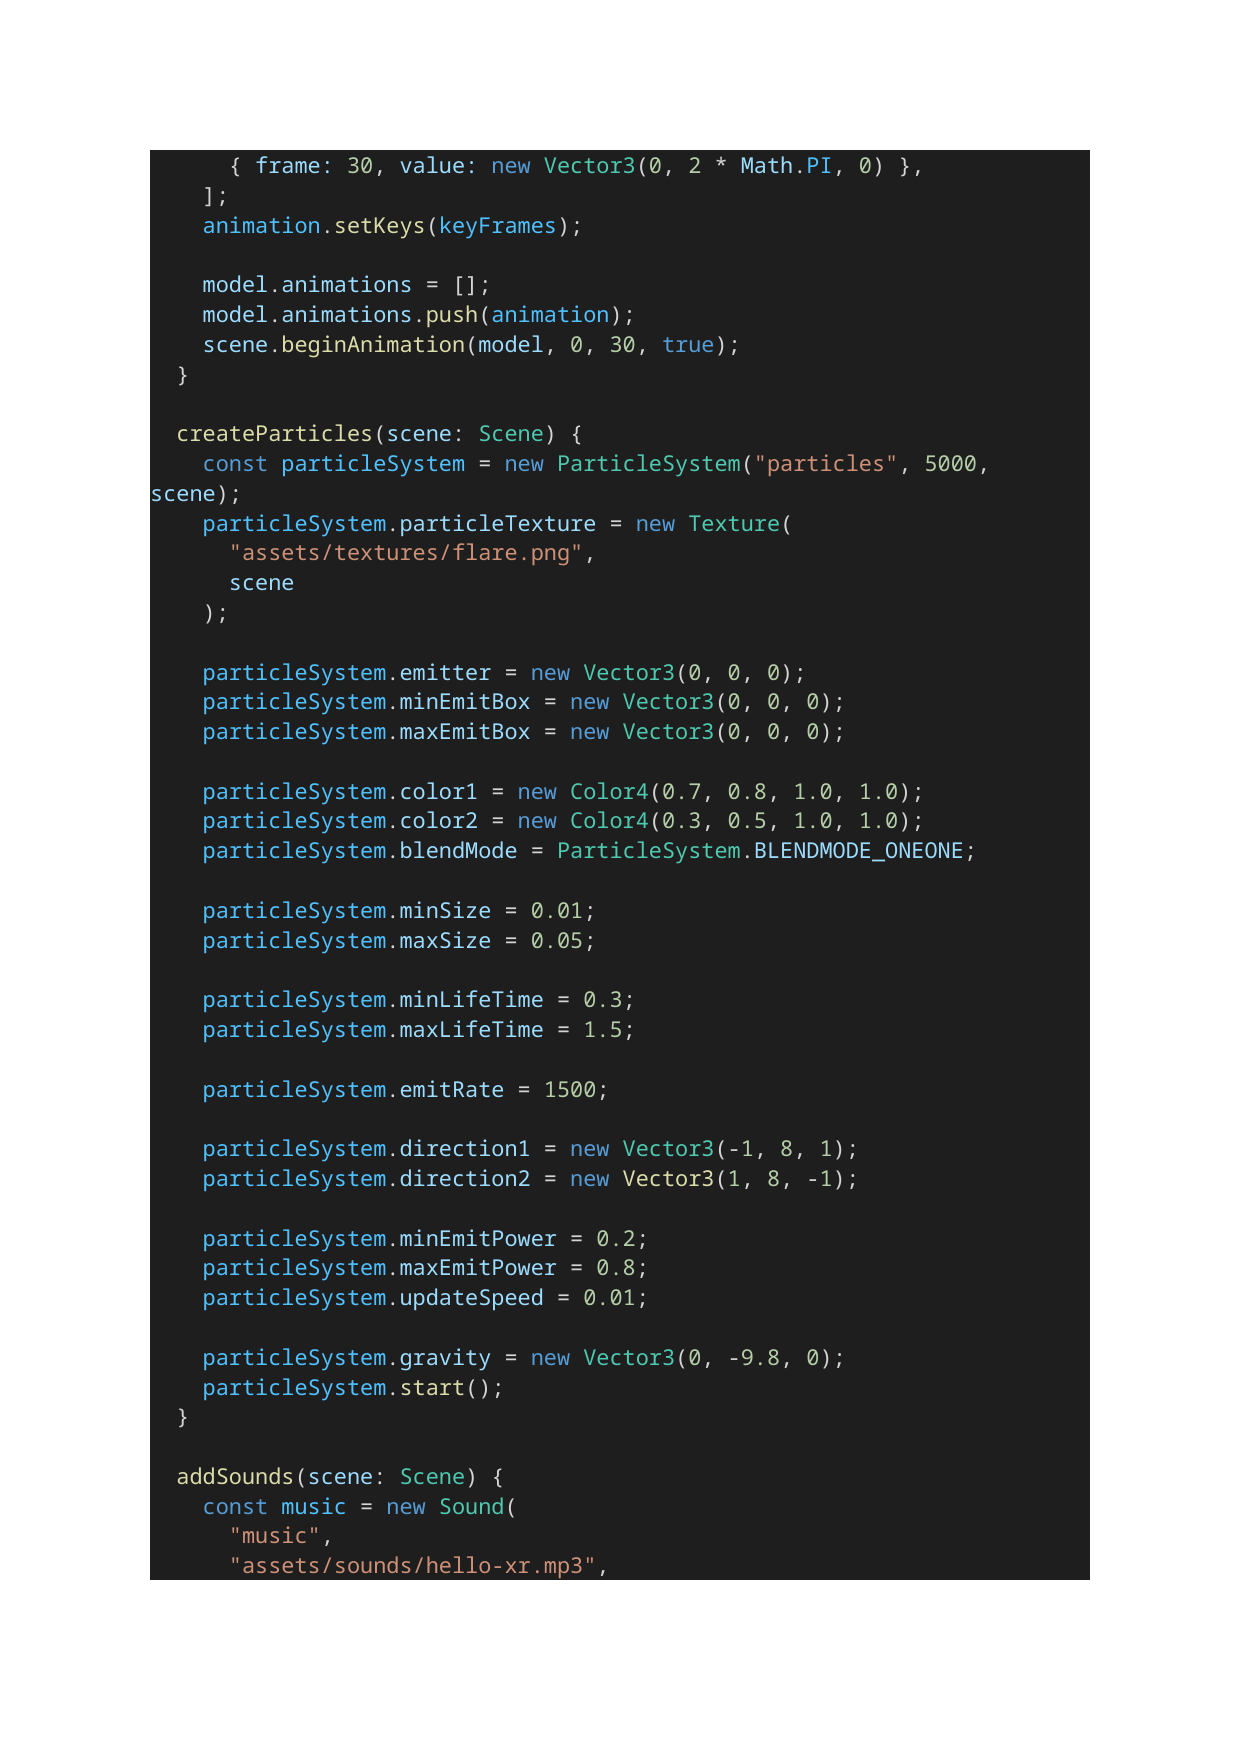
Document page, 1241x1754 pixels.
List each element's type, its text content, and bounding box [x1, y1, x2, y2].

text particleSystem.color2 = new Color4(0.3, 0.5, 1.0, 1.0); [150, 805, 1090, 835]
text "assets/sounds/hello-xr.mp3", [150, 1550, 1090, 1580]
text particleSystem.maxSize = 0.05; [150, 924, 1090, 954]
text particleSystem.direction1 = new Vector3(-1, 8, 1); [150, 1133, 1090, 1163]
text particleSystem.emitter = new Vector3(0, 0, 0); [150, 656, 1090, 686]
text model.animations = []; [150, 269, 1090, 299]
text "music", [150, 1520, 1090, 1550]
text particleSystem.minEmitPower = 0.2; [150, 1222, 1090, 1252]
text ]; [150, 180, 1090, 209]
text } [150, 1401, 1090, 1431]
text addSounds(scene: Scene) { [150, 1461, 1090, 1491]
text model.animations.push(animation); [150, 299, 1090, 329]
text } [150, 358, 1090, 388]
text createParticles(scene: Scene) { [150, 418, 1090, 448]
text particleSystem.maxEmitBox = new Vector3(0, 0, 0); [150, 716, 1090, 746]
text particleSystem.blendMode = ParticleSystem.BLENDMODE_ONEONE; [150, 835, 1090, 865]
text particleSystem.updateSpeed = 0.01; [150, 1282, 1090, 1312]
text particleSystem.emitRate = 1500; [150, 1073, 1090, 1103]
text particleSystem.gravity = new Vector3(0, -9.8, 0); [150, 1342, 1090, 1371]
text { frame: 30, value: new Vector3(0, 2 * Math.PI, 0) }, [150, 150, 1090, 180]
text particleSystem.color1 = new Color4(0.7, 0.8, 1.0, 1.0); [150, 776, 1090, 805]
text ); [150, 597, 1090, 627]
text scene [150, 567, 1090, 597]
text particleSystem.minLifeTime = 0.3; [150, 984, 1090, 1014]
text particleSystem.particleTexture = new Texture( [150, 507, 1090, 537]
text const music = new Sound( [150, 1491, 1090, 1520]
text const particleSystem = new ParticleSystem("particles", 5000, scene); [150, 448, 1090, 507]
text particleSystem.minEmitBox = new Vector3(0, 0, 0); [150, 686, 1090, 716]
text particleSystem.start(); [150, 1371, 1090, 1401]
text scene.beginAnimation(model, 0, 30, true); [150, 329, 1090, 358]
text animation.setKeys(keyFrames); [150, 209, 1090, 239]
text particleSystem.direction2 = new Vector3(1, 8, -1); [150, 1163, 1090, 1193]
text particleSystem.maxLifeTime = 1.5; [150, 1014, 1090, 1044]
text particleSystem.maxEmitPower = 0.8; [150, 1252, 1090, 1282]
text particleSystem.minSize = 0.01; [150, 895, 1090, 924]
text "assets/textures/flare.png", [150, 537, 1090, 567]
